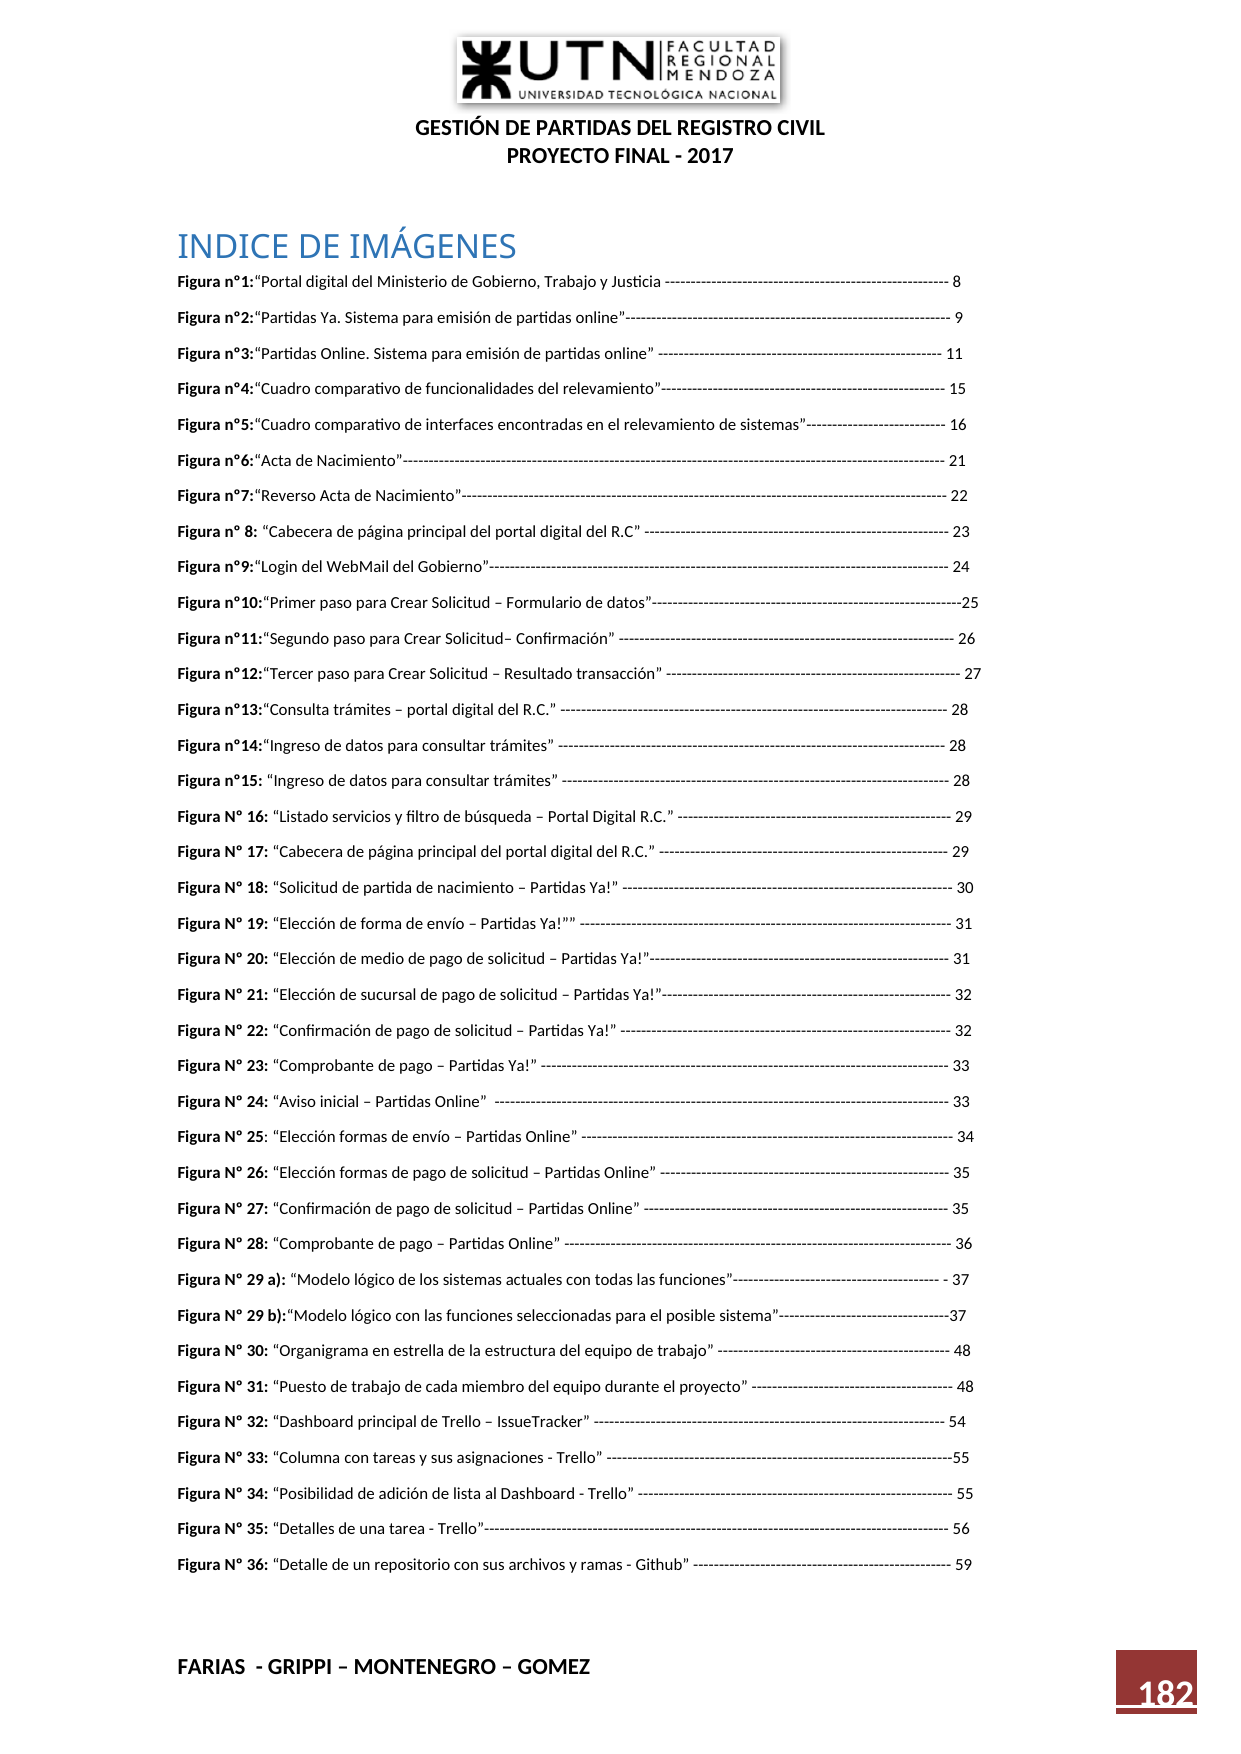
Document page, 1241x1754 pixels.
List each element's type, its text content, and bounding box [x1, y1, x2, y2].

text Figura Nº 27: “Confirmación de pago de solicitud – Partidas Online” ----------------------------------------------------------- 35 [177, 1198, 1063, 1233]
text Figura Nº 17: “Cabecera de página principal del portal digital del R.C.” -------------------------------------------------------- 29 [177, 841, 1063, 877]
text Figura Nº 20: “Elección de medio de pago de solicitud – Partidas Ya!”---------------------------------------------------------- 31 [177, 948, 1063, 984]
text Figura nº13:“Consulta trámites – portal digital del R.C.” --------------------------------------------------------------------------- 28 [177, 699, 1063, 734]
text Figura nº5:“Cuadro comparativo de interfaces encontradas en el relevamiento de sistemas”--------------------------- 16 [177, 414, 1063, 449]
text Figura Nº 36: “Detalle de un repositorio con sus archivos y ramas - Github” -------------------------------------------------- 59 [177, 1554, 1063, 1589]
text Figura nº4:“Cuadro comparativo de funcionalidades del relevamiento”------------------------------------------------------- 15 [177, 378, 1063, 414]
text Figura Nº 28: “Comprobante de pago – Partidas Online” --------------------------------------------------------------------------- 36 [177, 1233, 1063, 1269]
text Figura nº14:“Ingreso de datos para consultar trámites” --------------------------------------------------------------------------- 28 [177, 734, 1063, 770]
text Figura Nº 19: “Elección de forma de envío – Partidas Ya!”” ------------------------------------------------------------------------ 31 [177, 913, 1063, 948]
text Figura Nº 24: “Aviso inicial – Partidas Online” ---------------------------------------------------------------------------------------- 33 [177, 1091, 1063, 1126]
subtitle INDICE DE IMÁGENES [177, 222, 1063, 268]
text Figura Nº 29 a): “Modelo lógico de los sistemas actuales con todas las funciones”---------------------------------------- - 37 [177, 1269, 1063, 1304]
text Figura nº6:“Acta de Nacimiento”--------------------------------------------------------------------------------------------------------- 21 [177, 449, 1063, 485]
text Figura nº7:“Reverso Acta de Nacimiento”---------------------------------------------------------------------------------------------- 22 [177, 485, 1063, 521]
text Figura Nº 25: “Elección formas de envío – Partidas Online” ------------------------------------------------------------------------ 34 [177, 1126, 1063, 1162]
text Figura nº 8: “Cabecera de página principal del portal digital del R.C” ----------------------------------------------------------- 23 [177, 521, 1063, 556]
text Figura nº10:“Primer paso para Crear Solicitud – Formulario de datos”------------------------------------------------------------25 [177, 592, 1063, 628]
text Figura Nº 23: “Comprobante de pago – Partidas Ya!” ------------------------------------------------------------------------------- 33 [177, 1055, 1063, 1091]
text Figura nº9:“Login del WebMail del Gobierno”----------------------------------------------------------------------------------------- 24 [177, 556, 1063, 592]
picture [449, 29, 791, 114]
text Figura nº12:“Tercer paso para Crear Solicitud – Resultado transacción” --------------------------------------------------------- 27 [177, 663, 1063, 699]
text Figura Nº 30: “Organigrama en estrella de la estructura del equipo de trabajo” --------------------------------------------- 48 [177, 1340, 1063, 1376]
text Figura nº2:“Partidas Ya. Sistema para emisión de partidas online”--------------------------------------------------------------- 9 [177, 307, 1063, 343]
text Figura Nº 35: “Detalles de una tarea - Trello”------------------------------------------------------------------------------------------ 56 [177, 1518, 1063, 1554]
text Figura nº11:“Segundo paso para Crear Solicitud– Confirmación” ----------------------------------------------------------------- 26 [177, 628, 1063, 663]
text Figura Nº 33: “Columna con tareas y sus asignaciones - Trello” -------------------------------------------------------------------55 [177, 1447, 1063, 1483]
text Figura nº15: “Ingreso de datos para consultar trámites” --------------------------------------------------------------------------- 28 [177, 770, 1063, 806]
text Figura Nº 31: “Puesto de trabajo de cada miembro del equipo durante el proyecto” --------------------------------------- 48 [177, 1376, 1063, 1411]
text Figura Nº 22: “Confirmación de pago de solicitud – Partidas Ya!” ---------------------------------------------------------------- 32 [177, 1019, 1063, 1055]
text Figura Nº 21: “Elección de sucursal de pago de solicitud – Partidas Ya!”-------------------------------------------------------- 32 [177, 984, 1063, 1019]
text Figura Nº 32: “Dashboard principal de Trello – IssueTracker” -------------------------------------------------------------------- 54 [177, 1411, 1063, 1447]
text Figura Nº 18: “Solicitud de partida de nacimiento – Partidas Ya!” ---------------------------------------------------------------- 30 [177, 877, 1063, 913]
text Figura Nº 29 b):“Modelo lógico con las funciones seleccionadas para el posible sistema”---------------------------------37 [177, 1304, 1063, 1340]
text Figura Nº 34: “Posibilidad de adición de lista al Dashboard - Trello” ------------------------------------------------------------- 55 [177, 1483, 1063, 1518]
text Figura Nº 26: “Elección formas de pago de solicitud – Partidas Online” -------------------------------------------------------- 35 [177, 1162, 1063, 1198]
text Figura nº1:“Portal digital del Ministerio de Gobierno, Trabajo y Justicia ------------------------------------------------------- 8 [177, 271, 1063, 307]
text Figura Nº 16: “Listado servicios y filtro de búsqueda – Portal Digital R.C.” ----------------------------------------------------- 29 [177, 806, 1063, 841]
text Figura nº3:“Partidas Online. Sistema para emisión de partidas online” ------------------------------------------------------- 11 [177, 343, 1063, 378]
